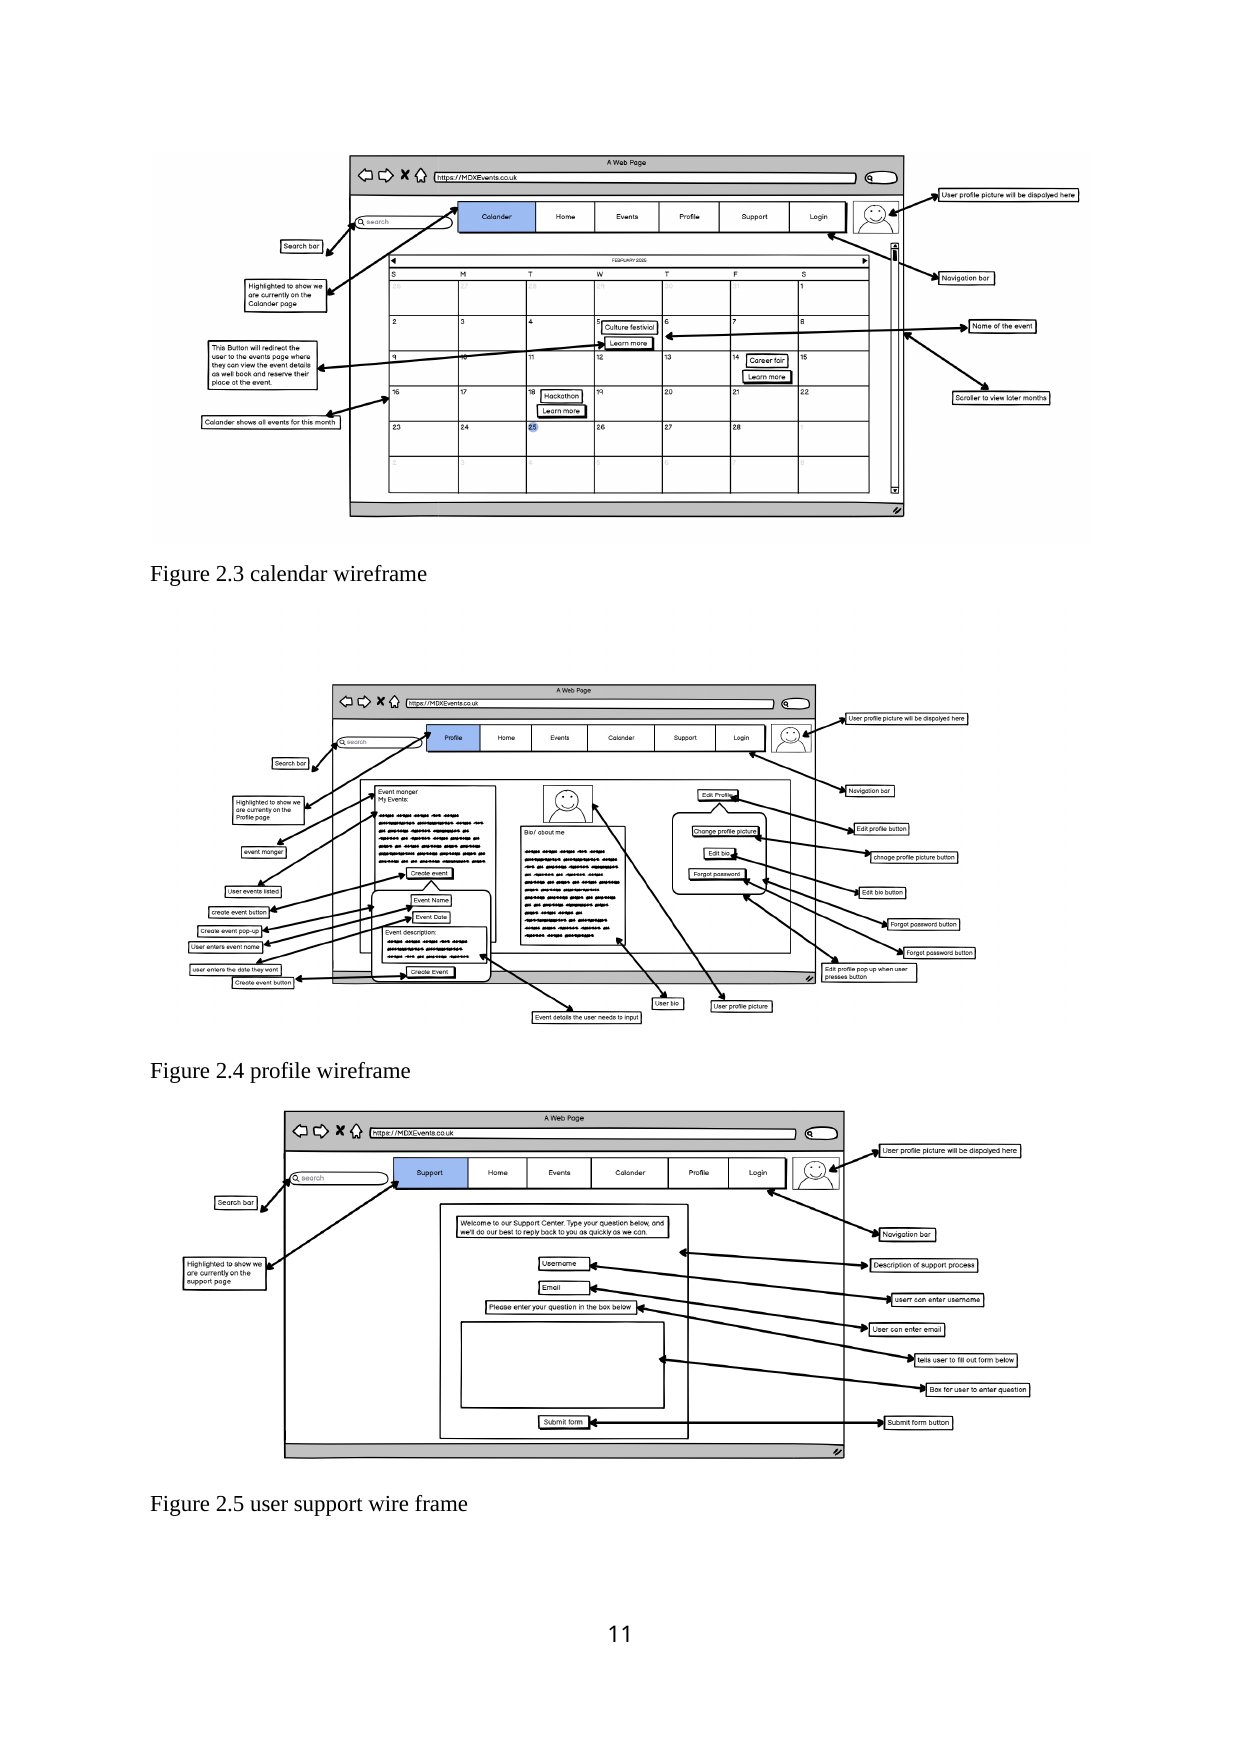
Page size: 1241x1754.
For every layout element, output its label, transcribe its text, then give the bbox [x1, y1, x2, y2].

picture [150, 150, 1091, 542]
text Figure 2.3 calendar wireframe [150, 560, 1090, 587]
picture [150, 1101, 1047, 1471]
picture [150, 605, 1091, 1038]
text Figure 2.5 user support wire frame [150, 1490, 1090, 1516]
text Figure 2.4 profile wireframe [150, 1057, 1090, 1083]
